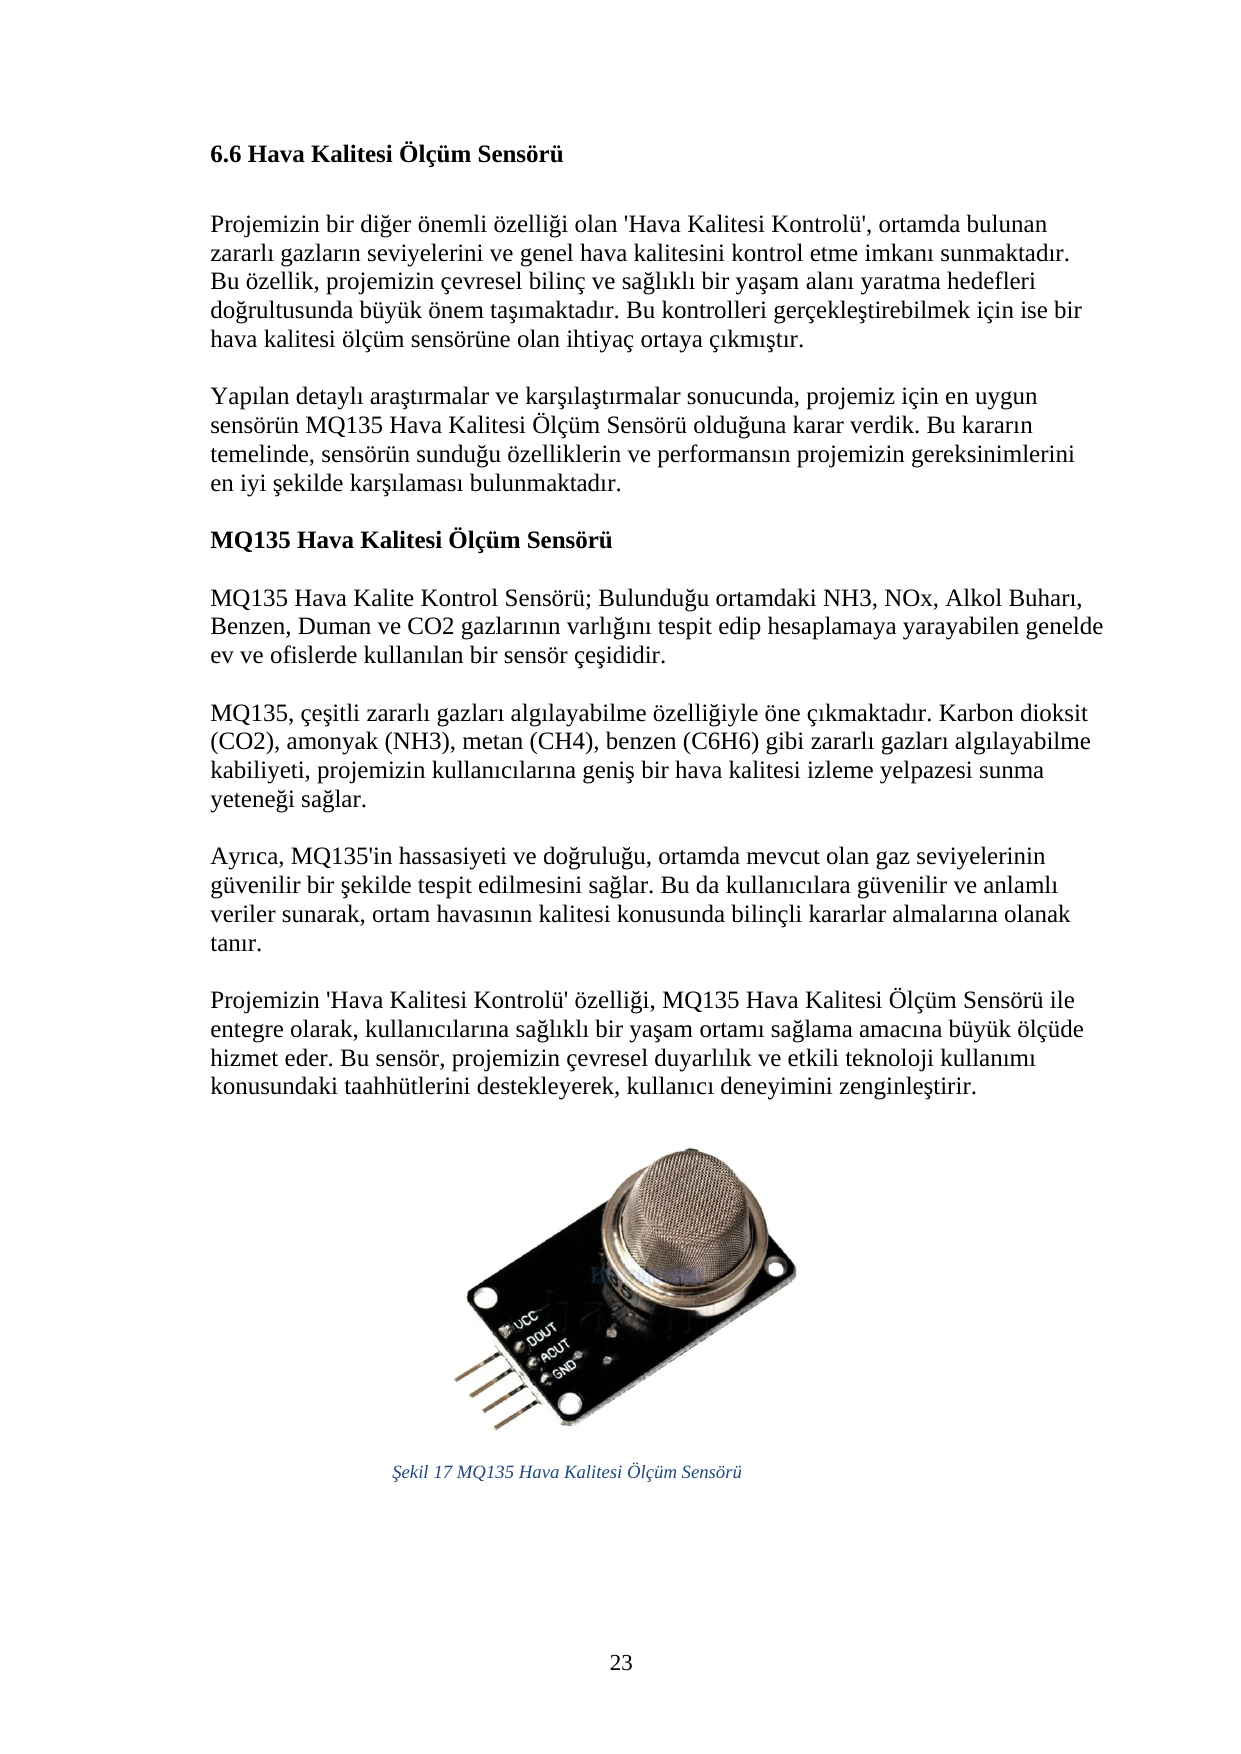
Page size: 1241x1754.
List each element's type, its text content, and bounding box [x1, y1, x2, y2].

text MQ135 Hava Kalite Kontrol Sensörü; Bulunduğu ortamdaki NH3, NOx, Alkol Buharı, Benzen, Duman ve CO2 gazlarının varlığını tespit edip hesaplamaya yarayabilen genelde ev ve ofislerde kullanılan bir sensör çeşididir. [210, 583, 1105, 669]
text MQ135 Hava Kalitesi Ölçüm Sensörü [210, 525, 1105, 554]
text Projemizin 'Hava Kalitesi Kontrolü' özelliği, MQ135 Hava Kalitesi Ölçüm Sensörü ile entegre olarak, kullanıcılarına sağlıklı bir yaşam ortamı sağlama amacına büyük ölçüde hizmet eder. Bu sensör, projemizin çevresel duyarlılık ve etkili teknoloji kullanımı konusundaki taahhütlerini destekleyerek, kullanıcı deneyimini zenginleştirir. [210, 985, 1105, 1100]
text MQ135, çeşitli zararlı gazları algılayabilme özelliğiyle öne çıkmaktadır. Karbon dioksit (CO2), amonyak (NH3), metan (CH4), benzen (C6H6) gibi zararlı gazları algılayabilme kabiliyeti, projemizin kullanıcılarına geniş bir hava kalitesi izleme yelpazesi sunma yeteneği sağlar. [210, 698, 1105, 813]
picture [392, 1104, 864, 1452]
subtitle 6.6 Hava Kalitesi Ölçüm Sensörü [210, 139, 1105, 168]
text Projemizin bir diğer önemli özelliği olan 'Hava Kalitesi Kontrolü', ortamda bulunan zararlı gazların seviyelerini ve genel hava kalitesini kontrol etme imkanı sunmaktadır. Bu özellik, projemizin çevresel bilinç ve sağlıklı bir yaşam alanı yaratma hedefleri doğrultusunda büyük önem taşımaktadır. Bu kontrolleri gerçekleştirebilmek için ise bir hava kalitesi ölçüm sensörüne olan ihtiyaç ortaya çıkmıştır. [210, 209, 1105, 353]
text Ayrıca, MQ135'in hassasiyeti ve doğruluğu, ortamda mevcut olan gaz seviyelerinin güvenilir bir şekilde tespit edilmesini sağlar. Bu da kullanıcılara güvenilir ve anlamlı veriler sunarak, ortam havasının kalitesi konusunda bilinçli kararlar almalarına olanak tanır. [210, 841, 1105, 956]
text Yapılan detaylı araştırmalar ve karşılaştırmalar sonucunda, projemiz için en uygun sensörün MQ135 Hava Kalitesi Ölçüm Sensörü olduğuna karar verdik. Bu kararın temelinde, sensörün sunduğu özelliklerin ve performansın projemizin gereksinimlerini en iyi şekilde karşılaması bulunmaktadır. [210, 381, 1105, 496]
